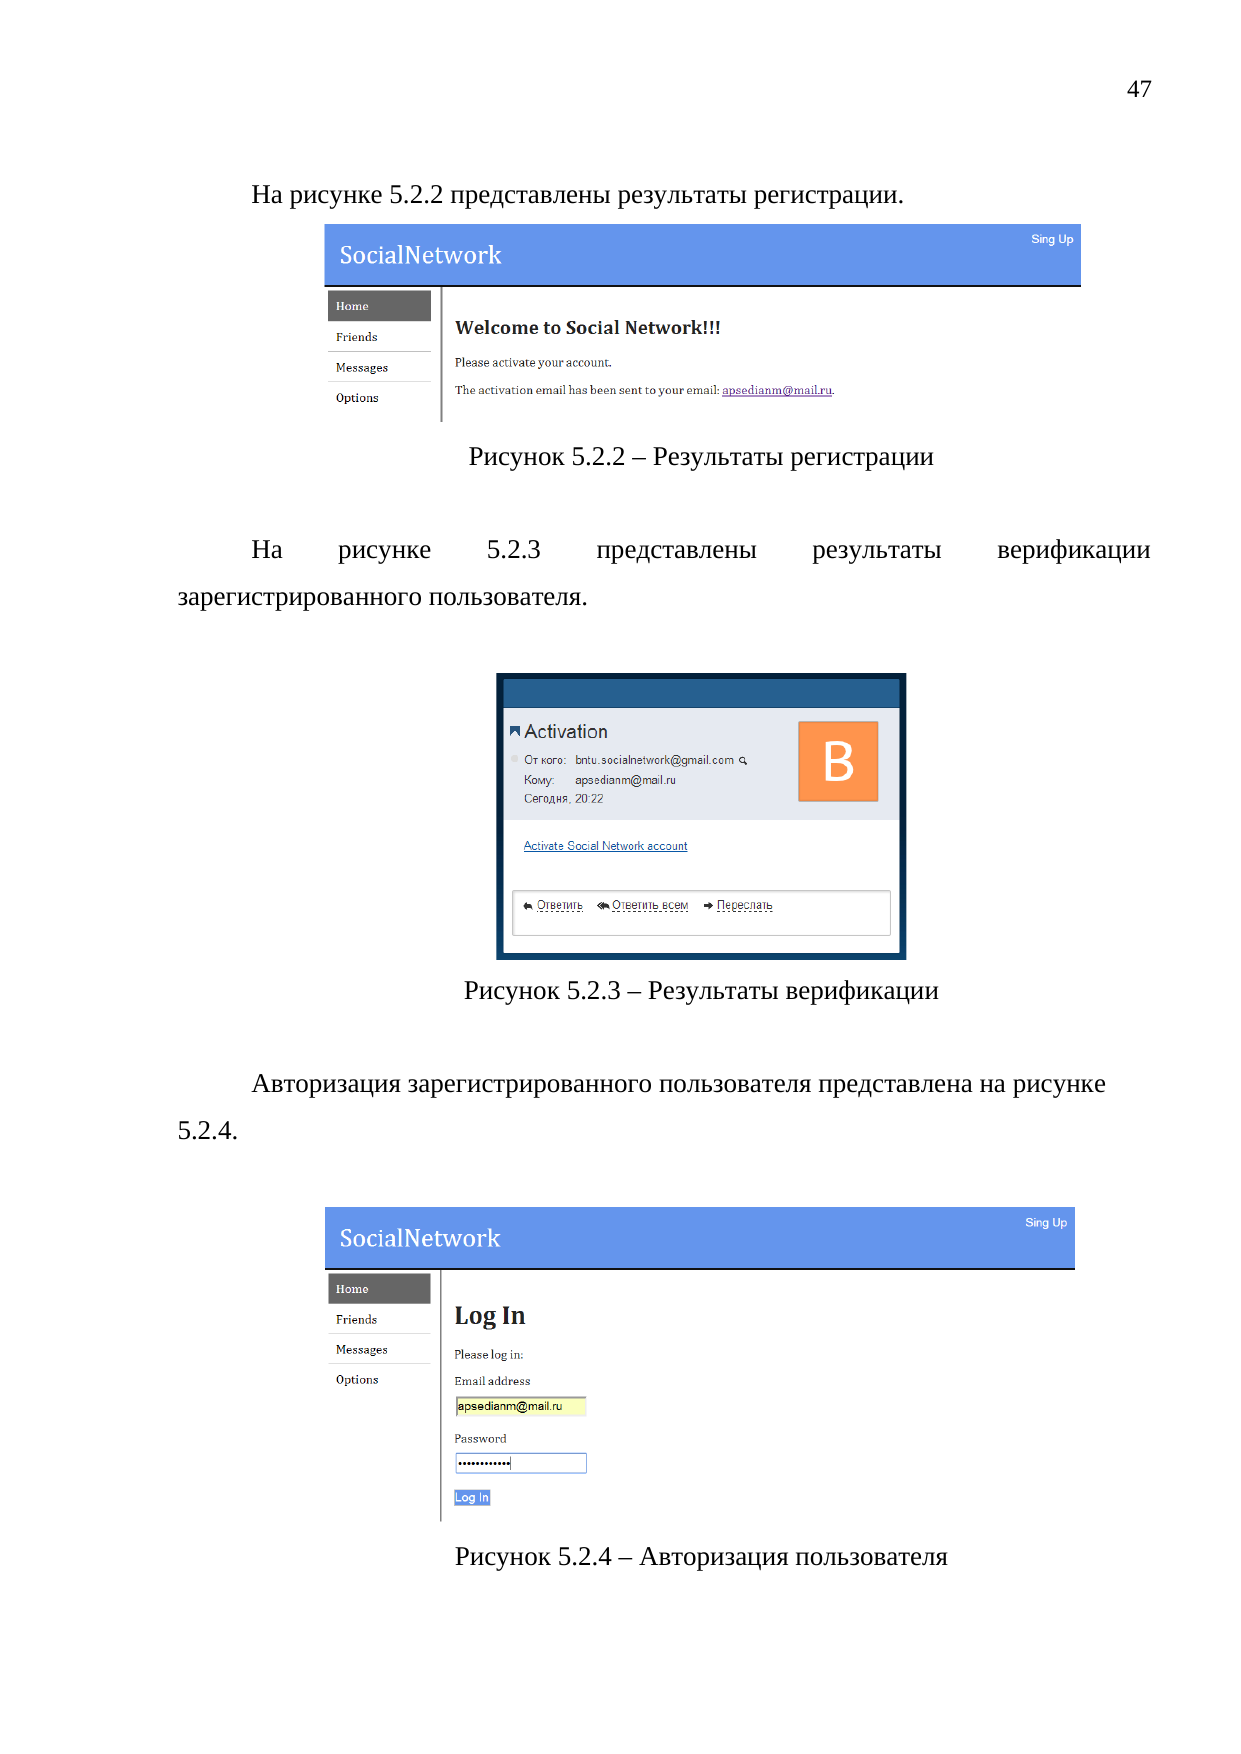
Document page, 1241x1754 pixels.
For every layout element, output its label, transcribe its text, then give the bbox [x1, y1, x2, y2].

picture [321, 224, 1082, 426]
text Авторизация зарегистрированного пользователя представлена на рисунке 5.2.4. [177, 1067, 1152, 1145]
picture [496, 673, 907, 960]
text На рисунке 5.2.2 представлены результаты регистрации. [177, 178, 1152, 209]
text Рисунок 5.2.3 – Результаты верификации [177, 974, 1152, 1005]
text Рисунок 5.2.2 – Результаты регистрации [177, 440, 1152, 471]
picture [320, 1207, 1082, 1526]
text На рисунке 5.2.3 представлены результаты верификации зарегистрированного пользователя. [177, 534, 1152, 611]
text Рисунок 5.2.4 – Авторизация пользователя [177, 1540, 1152, 1572]
